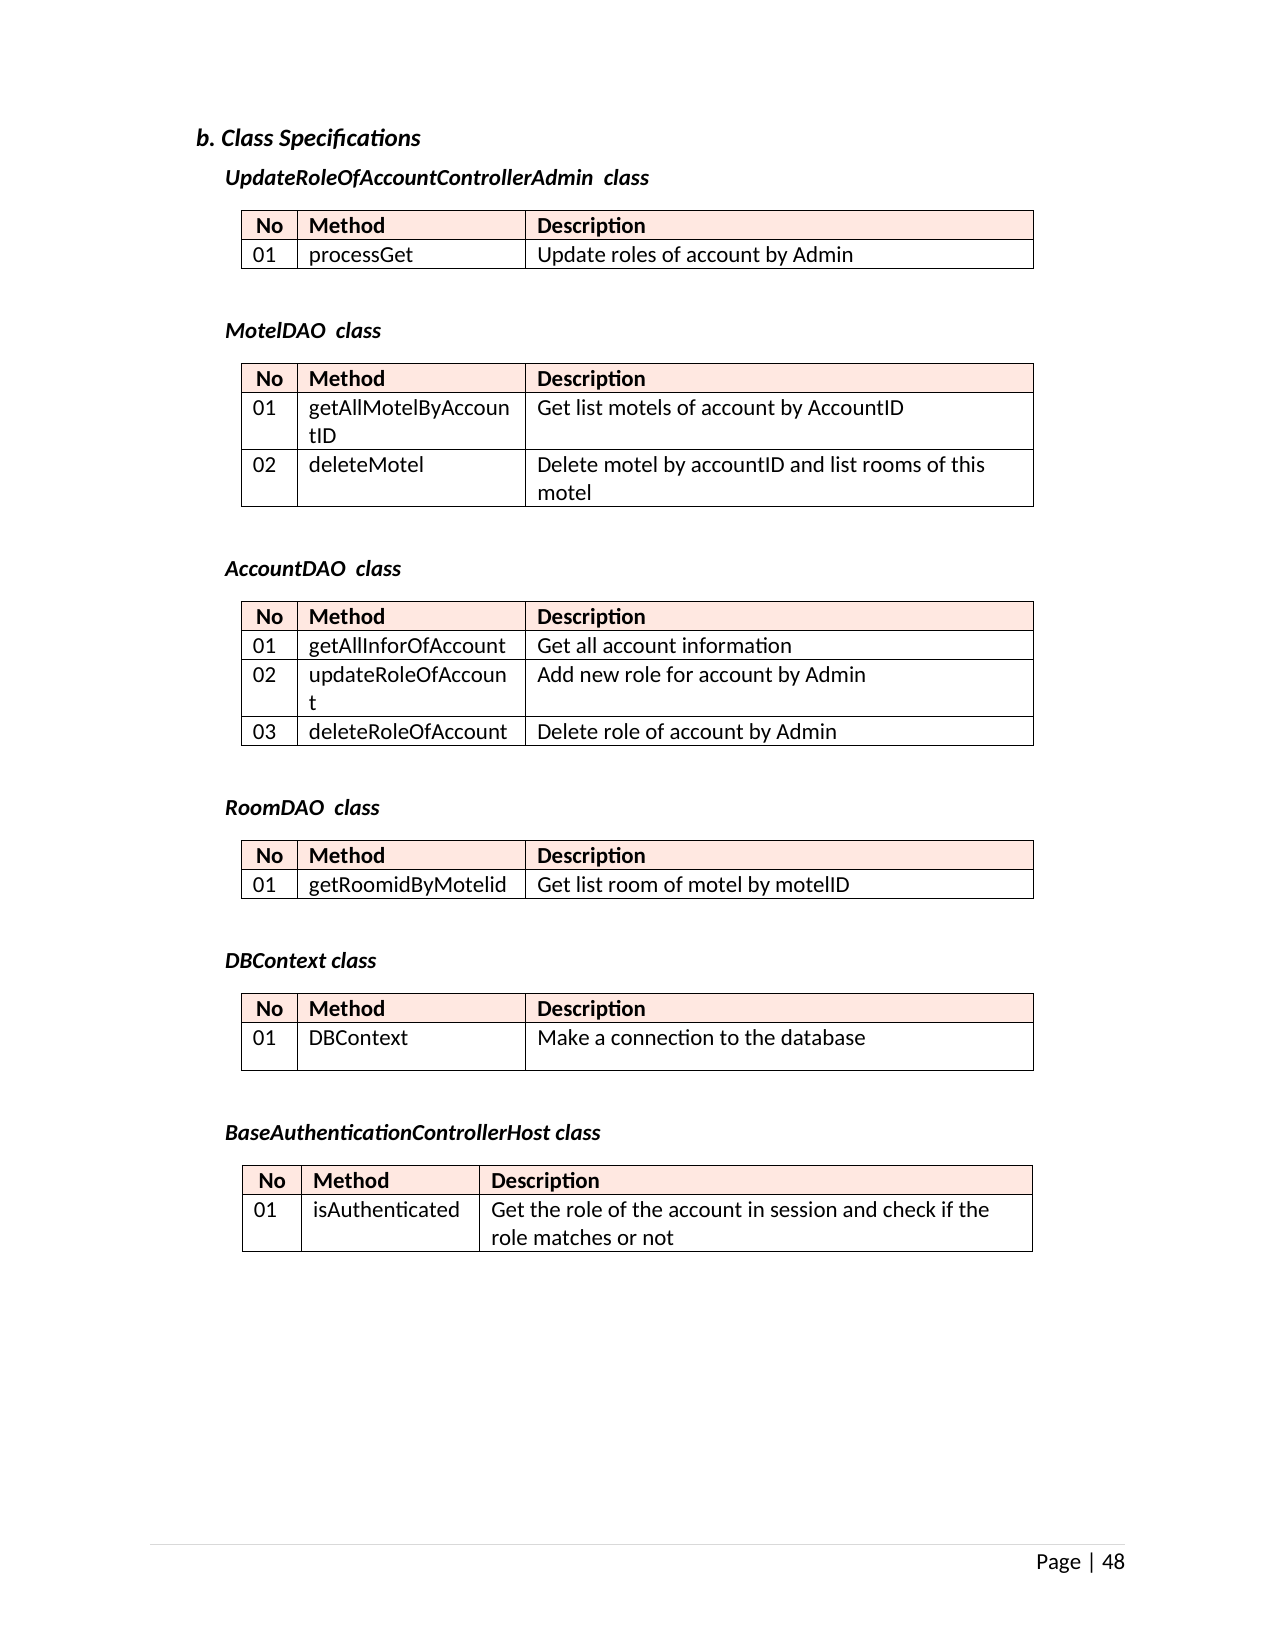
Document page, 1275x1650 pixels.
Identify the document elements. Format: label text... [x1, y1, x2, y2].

table_header Description [526, 211, 1033, 239]
table_cell 01 [242, 631, 297, 659]
table_cell Delete motel by accountID and list rooms of this motel [526, 450, 1033, 506]
table_cell Get the role of the account in session and check if the role matches or not [480, 1195, 1032, 1251]
table_header Method [298, 211, 525, 239]
text DBContext class [150, 946, 1125, 974]
table_header No [242, 602, 297, 630]
table_header Description [526, 841, 1033, 869]
table_cell getAllInforOfAccount [298, 631, 525, 659]
table_cell deleteRoleOfAccount [298, 717, 525, 745]
table_header Method [302, 1166, 479, 1194]
table_cell Make a connection to the database [526, 1023, 1033, 1070]
table_header Description [480, 1166, 1032, 1194]
table_header No [242, 841, 297, 869]
table_header Description [526, 602, 1033, 630]
text UpdateRoleOfAccountControllerAdmin class [150, 163, 1125, 191]
table_header Method [298, 841, 525, 869]
table_header Description [526, 364, 1033, 392]
table_cell 02 [242, 450, 297, 506]
table_cell 02 [242, 660, 297, 716]
table_cell getAllMotelByAccountID [298, 393, 525, 449]
table_cell DBContext [298, 1023, 525, 1070]
text BaseAuthenticationControllerHost class [225, 1118, 1125, 1146]
table_cell getRoomidByMotelid [298, 870, 525, 898]
text RoomDAO class [150, 793, 1125, 821]
table_header Method [298, 602, 525, 630]
table_header Method [298, 364, 525, 392]
table_cell isAuthenticated [302, 1195, 479, 1251]
table_cell 01 [242, 870, 297, 898]
table_cell deleteMotel [298, 450, 525, 506]
table_cell Delete role of account by Admin [526, 717, 1033, 745]
table_cell 01 [243, 1195, 301, 1251]
table_header No [242, 364, 297, 392]
table_cell 01 [242, 1023, 297, 1070]
table_header No [242, 994, 297, 1022]
table_cell 01 [242, 240, 297, 268]
table_header No [242, 211, 297, 239]
table_cell updateRoleOfAccount [298, 660, 525, 716]
table_cell Get list motels of account by AccountID [526, 393, 1033, 449]
text b. Class Specifications [196, 122, 1125, 153]
table_header Method [298, 994, 525, 1022]
table_cell Get all account information [526, 631, 1033, 659]
table_cell 01 [242, 393, 297, 449]
table_header No [243, 1166, 301, 1194]
table_cell 03 [242, 717, 297, 745]
table_cell processGet [298, 240, 525, 268]
table_cell Add new role for account by Admin [526, 660, 1033, 716]
table_cell Get list room of motel by motelID [526, 870, 1033, 898]
text MotelDAO class [150, 316, 1125, 344]
table_header Description [526, 994, 1033, 1022]
table_cell Update roles of account by Admin [526, 240, 1033, 268]
text AccountDAO class [150, 554, 1125, 582]
